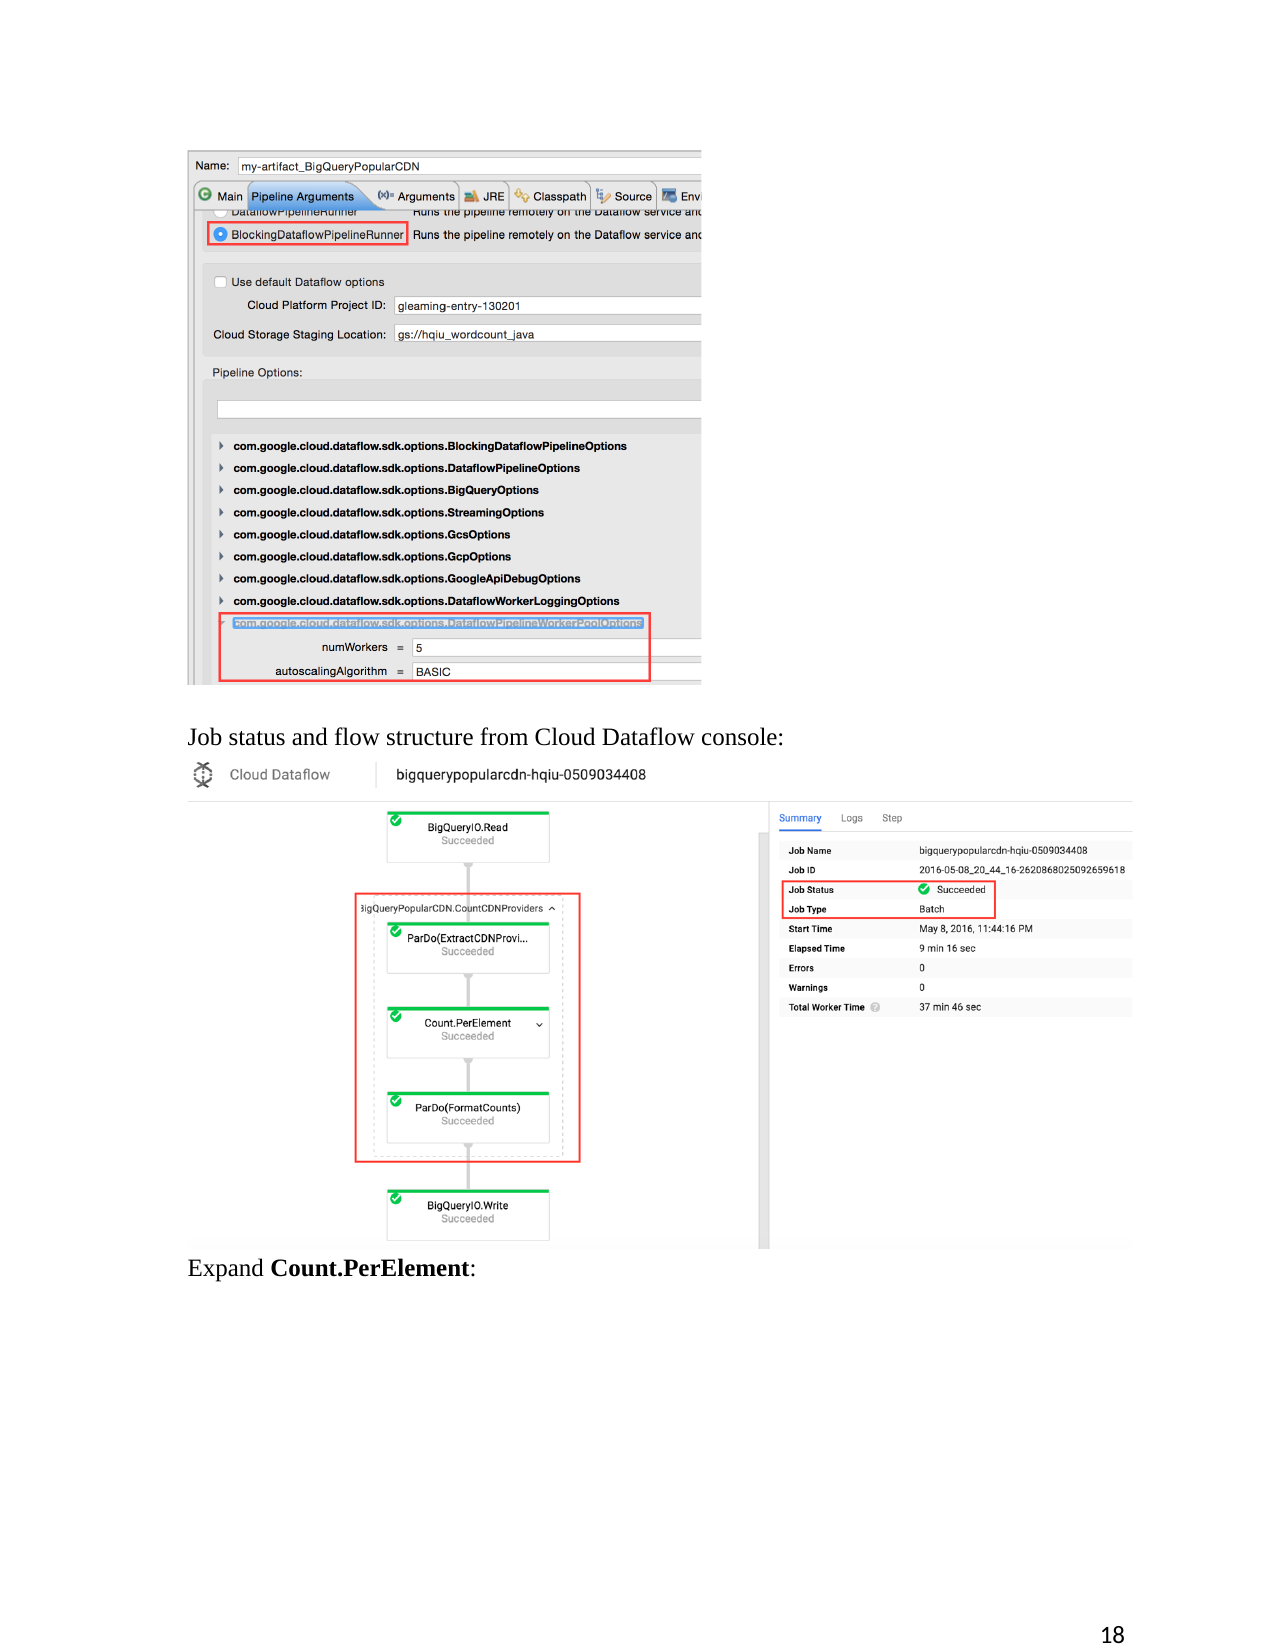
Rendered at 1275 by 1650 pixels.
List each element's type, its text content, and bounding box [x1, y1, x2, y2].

picture [187, 150, 702, 685]
text Job status and flow structure from Cloud Dataflow console: [150, 722, 1125, 750]
picture [187, 754, 1133, 1249]
text Expand Count.PerElement: [150, 1253, 1125, 1282]
